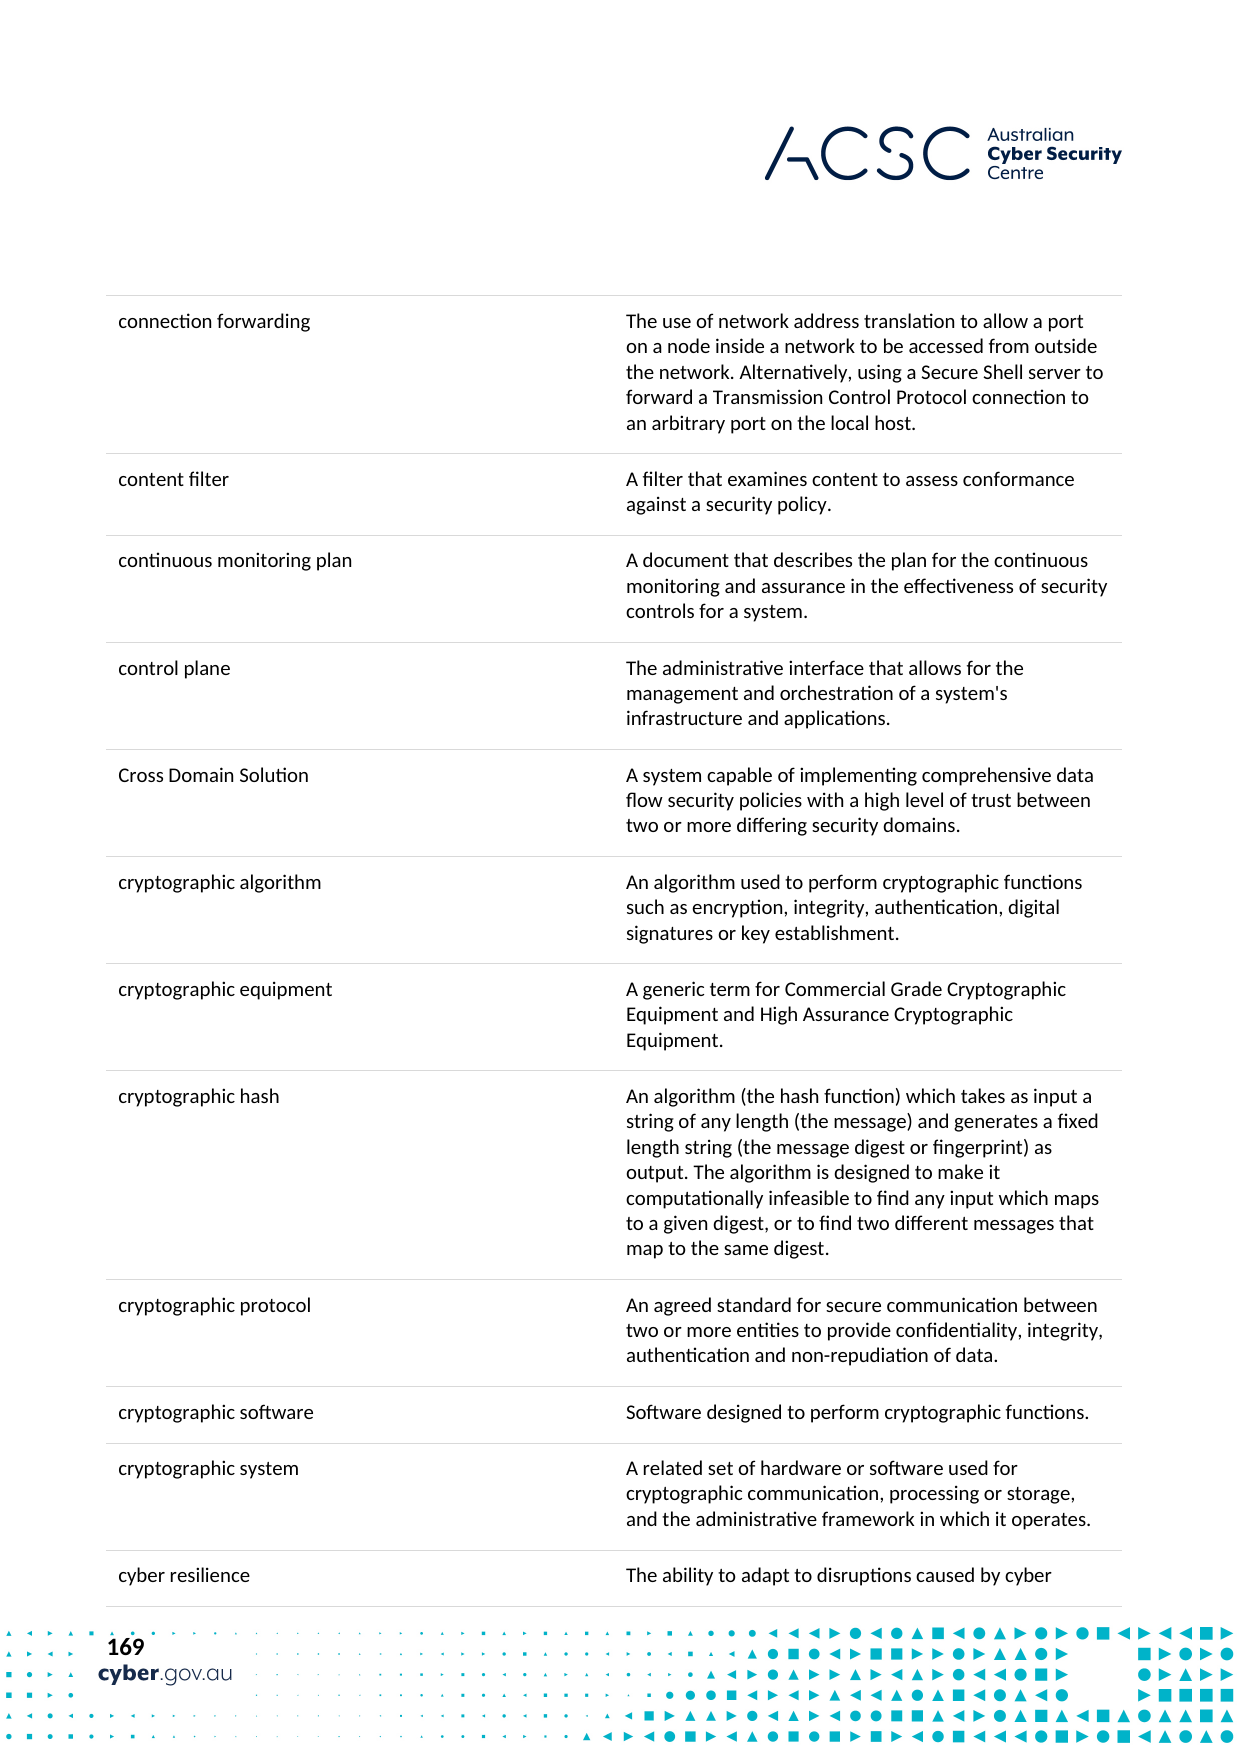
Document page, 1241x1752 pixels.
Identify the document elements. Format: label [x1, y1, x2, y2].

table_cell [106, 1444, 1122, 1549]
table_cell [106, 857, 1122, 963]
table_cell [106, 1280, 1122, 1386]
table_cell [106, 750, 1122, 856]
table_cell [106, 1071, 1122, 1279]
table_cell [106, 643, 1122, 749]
picture [0, 0, 1240, 317]
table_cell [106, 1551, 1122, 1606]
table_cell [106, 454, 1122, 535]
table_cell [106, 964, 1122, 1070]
picture [0, 1624, 1237, 1747]
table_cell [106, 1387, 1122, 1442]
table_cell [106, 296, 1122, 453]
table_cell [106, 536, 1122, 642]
